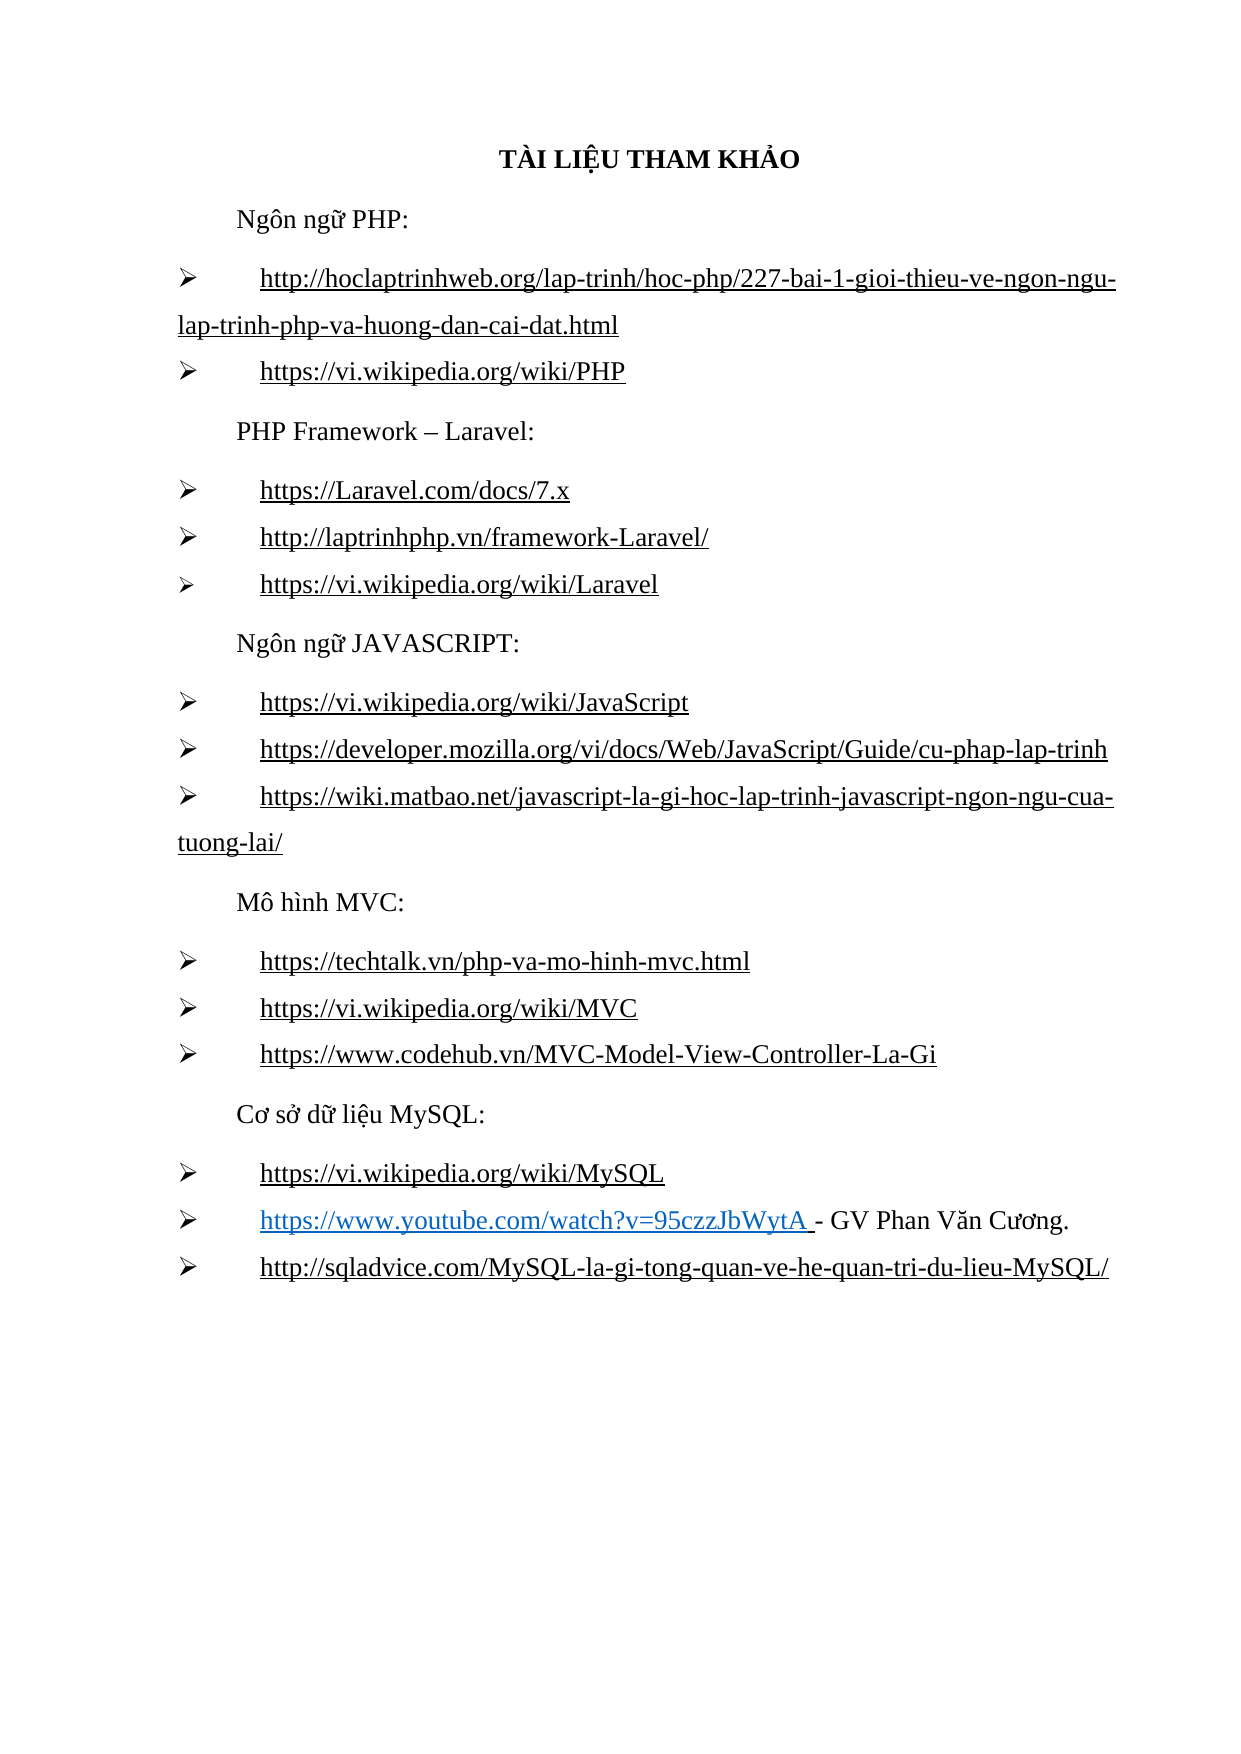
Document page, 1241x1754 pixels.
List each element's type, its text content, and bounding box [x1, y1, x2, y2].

list https://wiki.matbao.net/javascript-la-gi-hoc-lap-trinh-javascript-ngon-ngu-cua-tuong-lai/ [177, 780, 1122, 858]
list https://vi.wikipedia.org/wiki/MySQL [177, 1157, 1122, 1188]
list https://Laravel.com/docs/7.x [177, 474, 1122, 505]
list https://www.codehub.vn/MVC-Model-View-Controller-La-Gi [177, 1039, 1122, 1070]
list http://hoclaptrinhweb.org/lap-trinh/hoc-php/227-bai-1-gioi-thieu-ve-ngon-ngu-lap-trinh-php-va-huong-dan-cai-dat.html [177, 262, 1122, 340]
list https://vi.wikipedia.org/wiki/PHP [177, 355, 1122, 387]
text Ngôn ngữ JAVASCRIPT: [177, 627, 1122, 658]
list https://vi.wikipedia.org/wiki/JavaScript [177, 686, 1122, 717]
list https://www.youtube.com/watch?v=95czzJbWytA - GV Phan Văn Cương. [177, 1204, 1122, 1235]
list http://sqladvice.com/MySQL-la-gi-tong-quan-ve-he-quan-tri-du-lieu-MySQL/ [177, 1251, 1122, 1282]
list https://techtalk.vn/php-va-mo-hinh-mvc.html [177, 945, 1122, 976]
text Mô hình MVC: [177, 886, 1122, 917]
list http://laptrinhphp.vn/framework-Laravel/ [177, 521, 1122, 552]
list https://vi.wikipedia.org/wiki/Laravel [177, 568, 1122, 599]
text PHP Framework – Laravel: [177, 415, 1122, 446]
list https://vi.wikipedia.org/wiki/MVC [177, 992, 1122, 1023]
text Ngôn ngữ PHP: [177, 203, 1122, 234]
list https://developer.mozilla.org/vi/docs/Web/JavaScript/Guide/cu-phap-lap-trinh [177, 733, 1122, 764]
text TÀI LIỆU THAM KHẢO [177, 144, 1122, 175]
text Cơ sở dữ liệu MySQL: [177, 1098, 1122, 1129]
